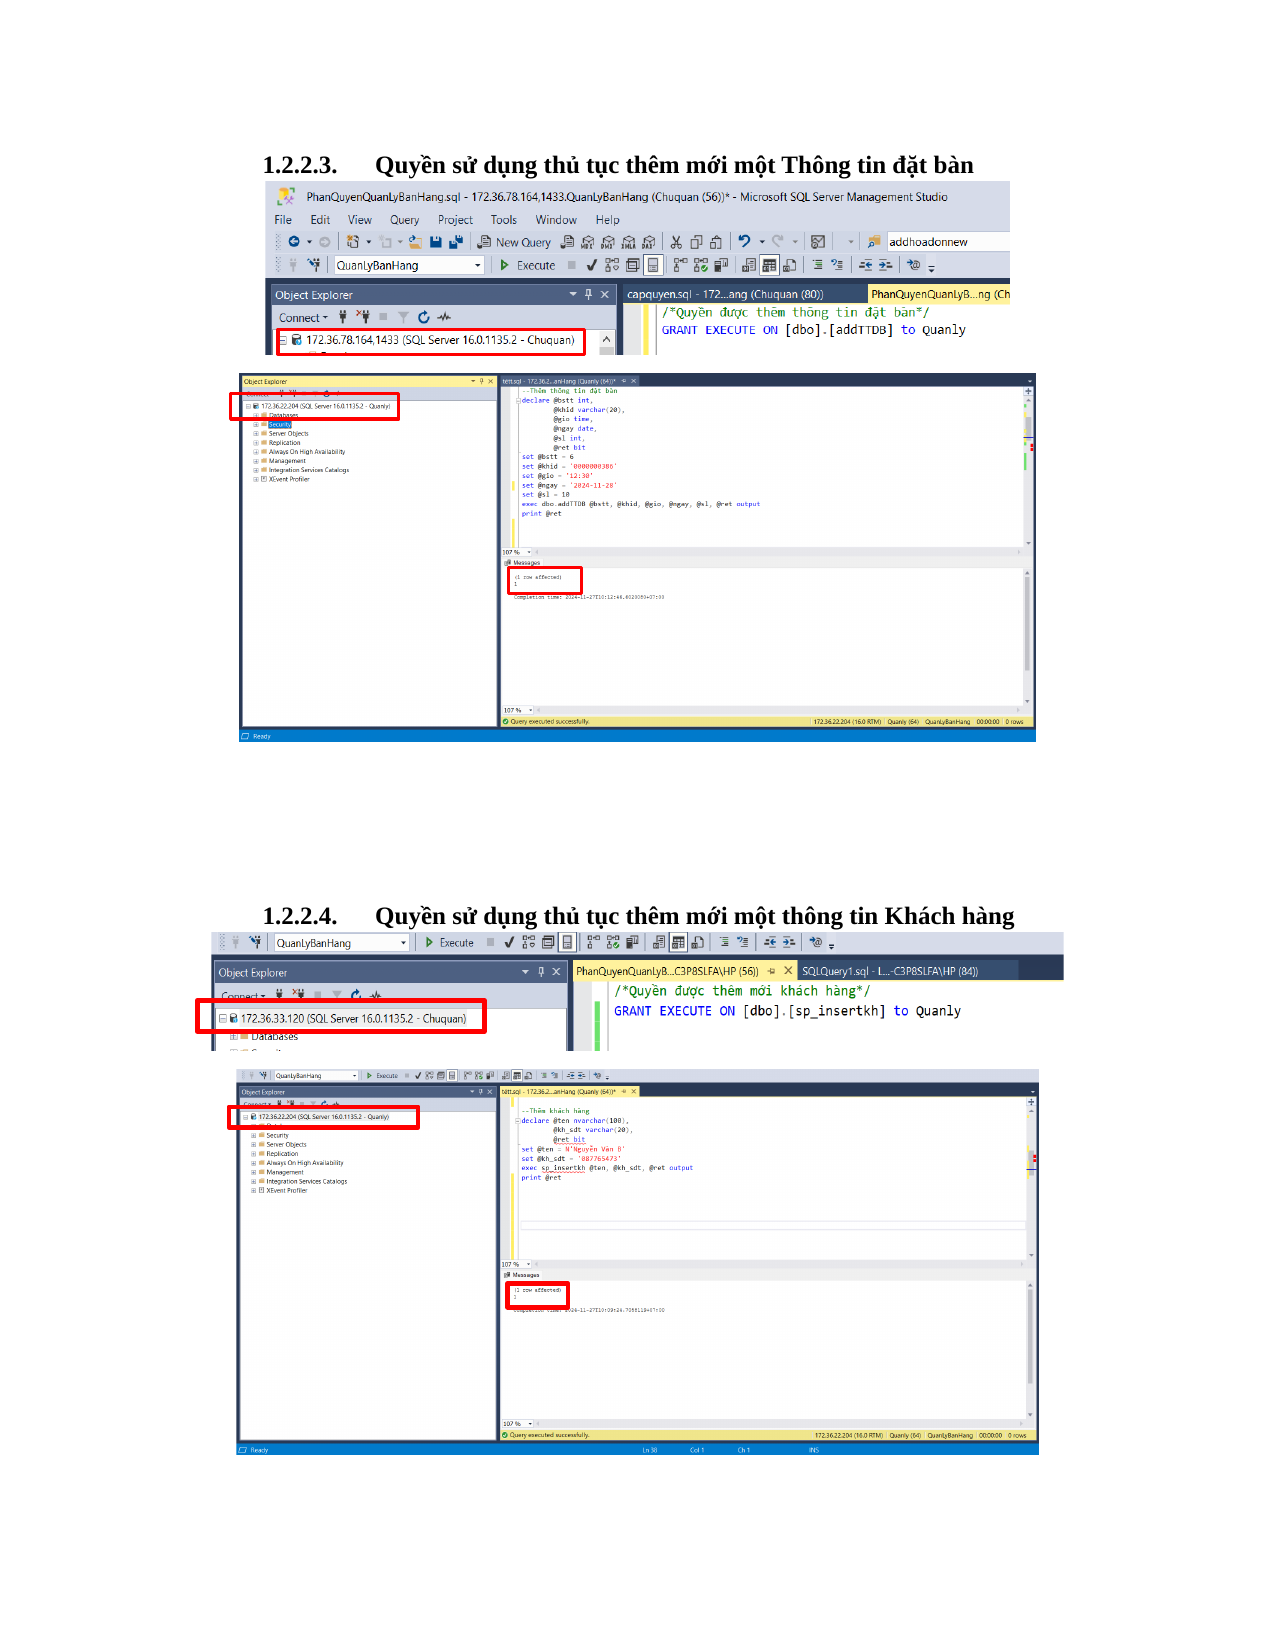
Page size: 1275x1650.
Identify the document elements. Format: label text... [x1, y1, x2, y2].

picture [236, 1069, 1039, 1455]
picture [239, 373, 1036, 742]
picture [265, 181, 1010, 355]
picture [280, 331, 583, 353]
picture [236, 1109, 416, 1125]
picture [211, 932, 1064, 1051]
picture [239, 395, 397, 417]
subtitle Quyền sử dụng thủ tục thêm mới một thông tin Khách hàng [262, 901, 1125, 930]
subtitle Quyền sử dụng thủ tục thêm mới một Thông tin đặt bàn [262, 150, 1125, 179]
picture [211, 1003, 482, 1029]
